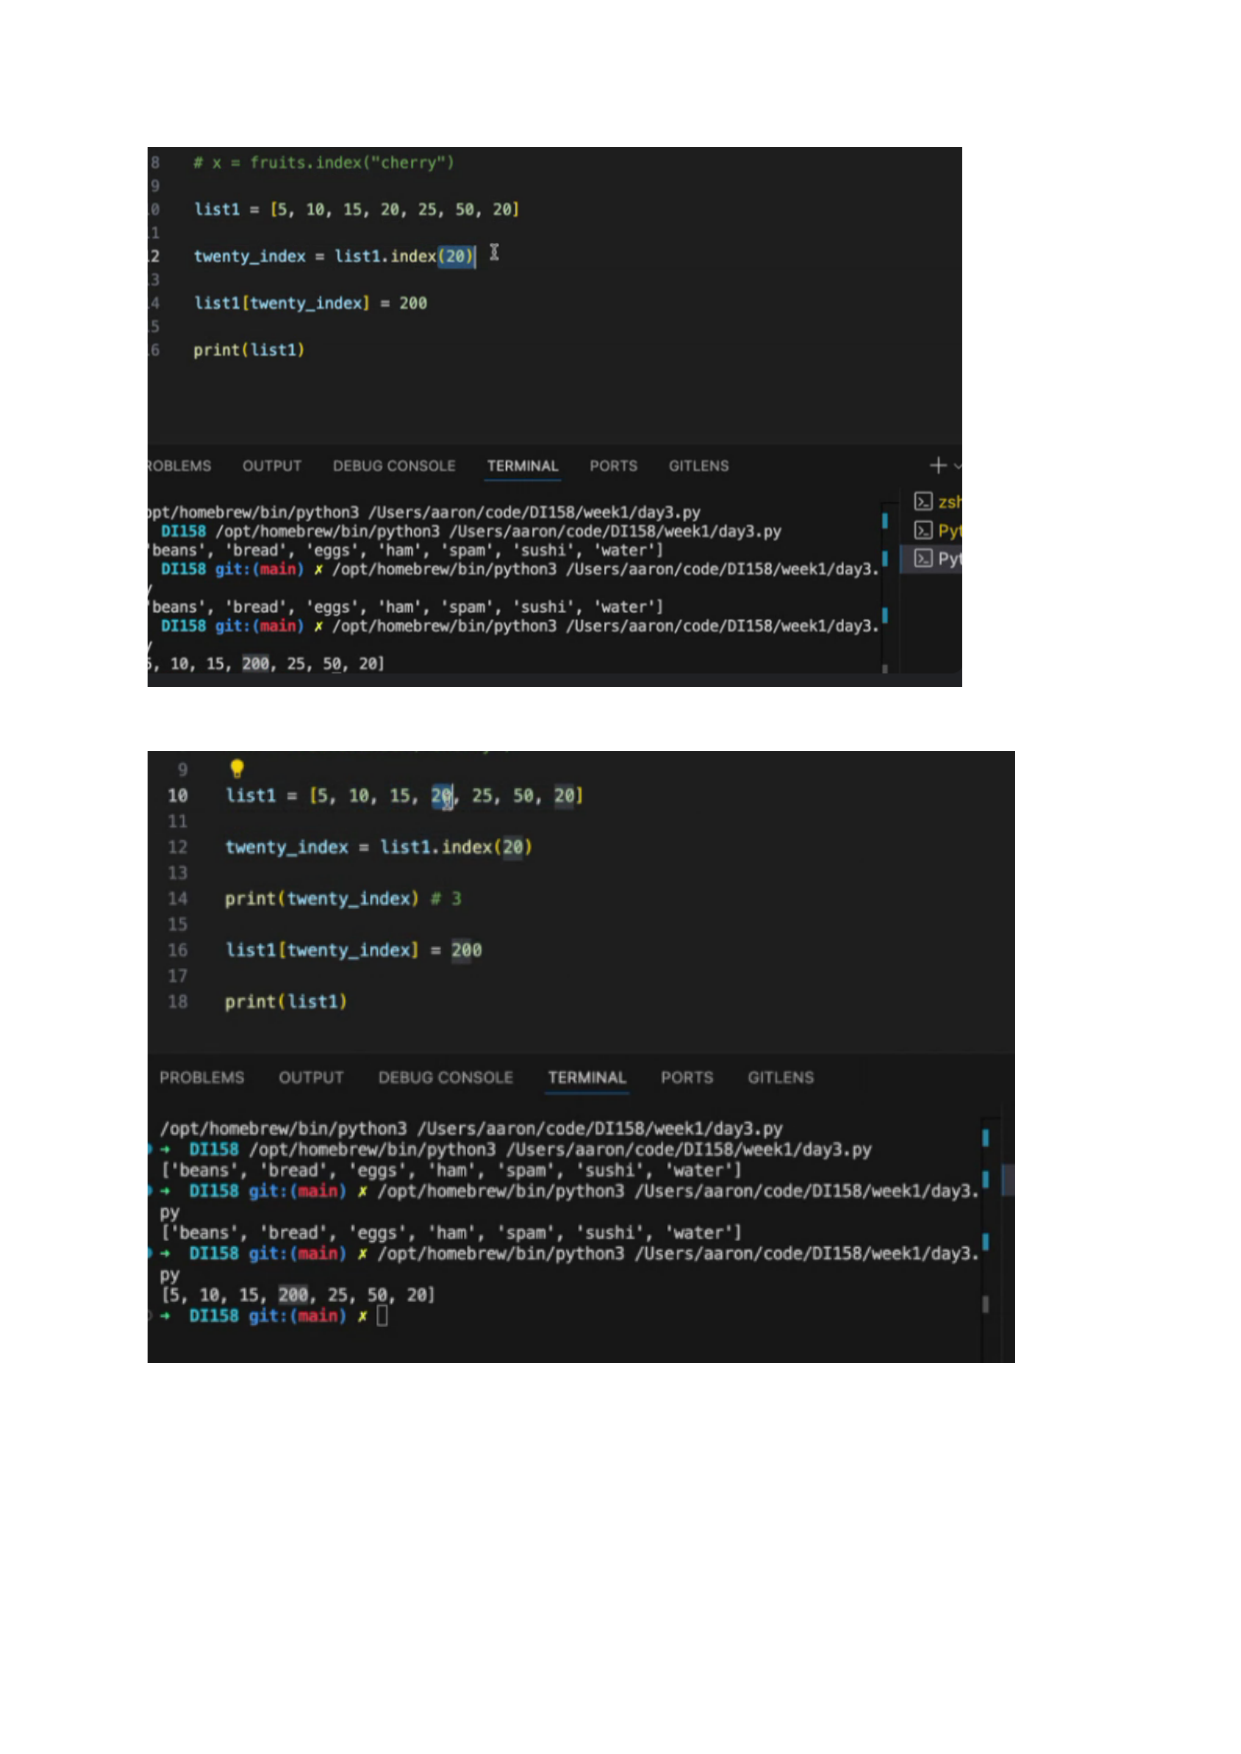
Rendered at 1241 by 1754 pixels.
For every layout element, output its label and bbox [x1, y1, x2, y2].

picture [147, 751, 1015, 1363]
